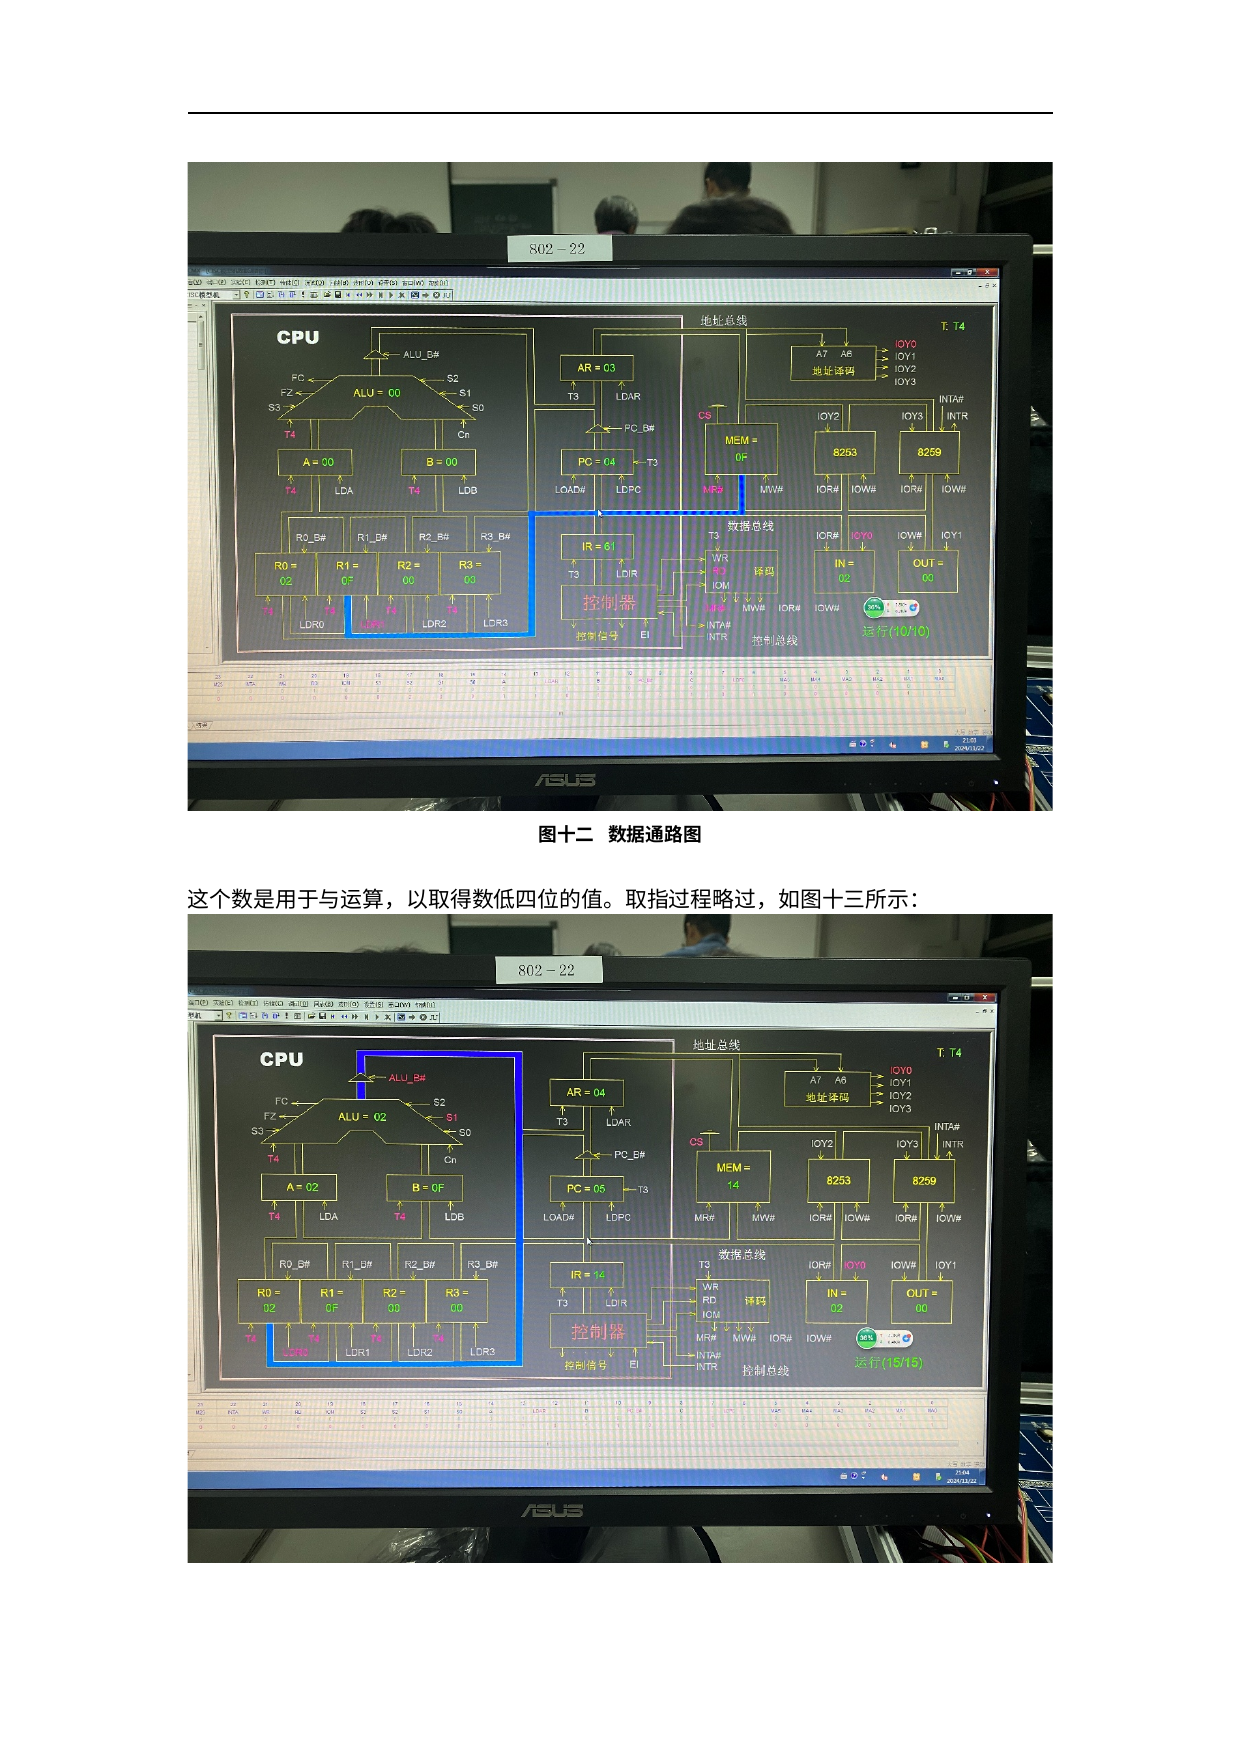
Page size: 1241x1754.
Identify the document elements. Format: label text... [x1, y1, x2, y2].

text 这个数是用于与运算，以取得数低四位的值。取指过程略过，如图十三所示： [187, 882, 1053, 914]
text 图十二 数据通路图 [187, 817, 1053, 849]
picture [187, 914, 1053, 1563]
picture [187, 162, 1053, 811]
